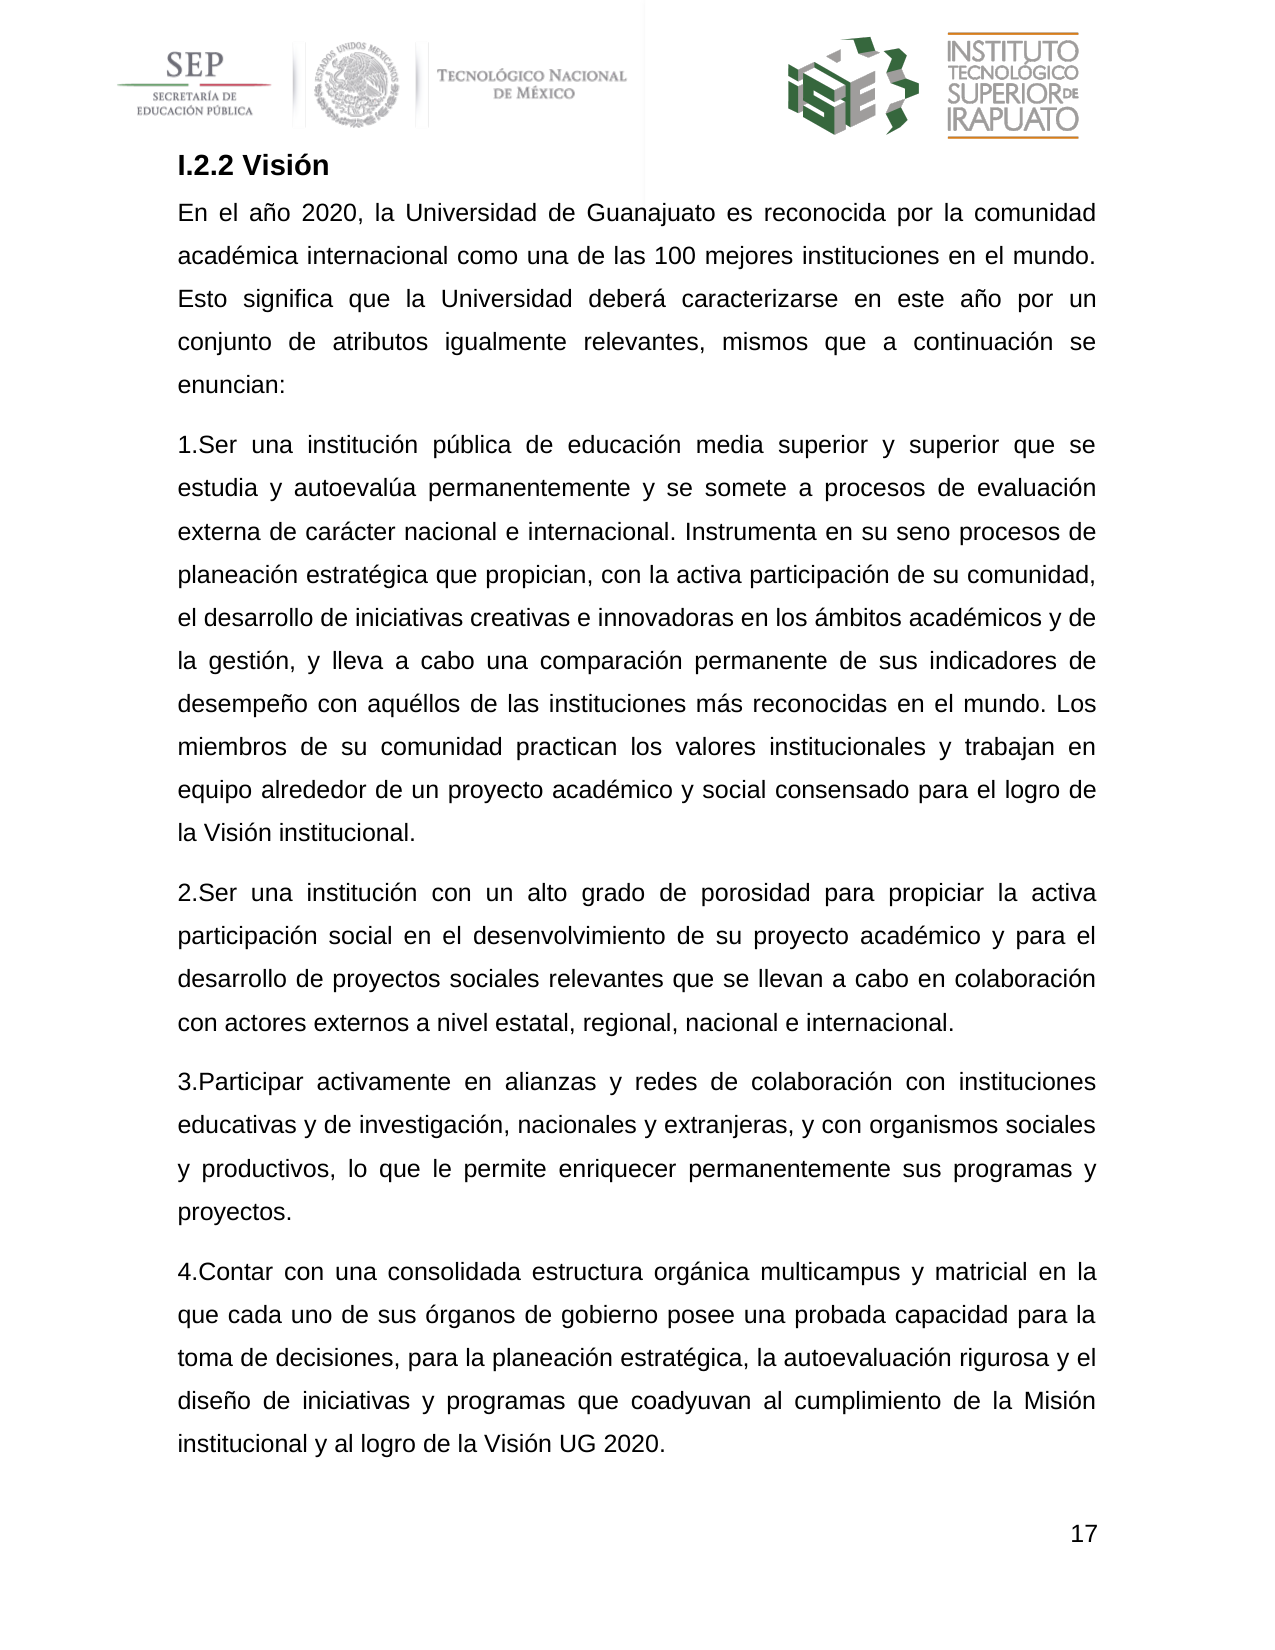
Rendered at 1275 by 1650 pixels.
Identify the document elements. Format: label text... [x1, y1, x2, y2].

text 4.Contar con una consolidada estructura orgánica multicampus y matricial en la que cada uno de sus órganos de gobierno posee una probada capacidad para la toma de decisiones, para la planeación estratégica, la autoevaluación rigurosa y el diseño de iniciativas y programas que coadyuvan al cumplimiento de la Misión institucional y al logro de la Visión UG 2020. [177, 1256, 1098, 1458]
subtitle Visión [177, 148, 1098, 181]
text 2.Ser una institución con un alto grado de porosidad para propiciar la activa participación social en el desenvolvimiento de su proyecto académico y para el desarrollo de proyectos sociales relevantes que se llevan a cabo en colaboración con actores externos a nivel estatal, regional, nacional e internacional. [177, 878, 1098, 1036]
text 3.Participar activamente en alianzas y redes de colaboración con instituciones educativas y de investigación, nacionales y extranjeras, y con organismos sociales y productivos, lo que le permite enriquecer permanentemente sus programas y proyectos. [177, 1067, 1098, 1225]
picture [90, 0, 646, 236]
text 1.Ser una institución pública de educación media superior y superior que se estudia y autoevalúa permanentemente y se somete a procesos de evaluación externa de carácter nacional e internacional. Instrumenta en su seno procesos de planeación estratégica que propician, con la activa participación de su comunidad, el desarrollo de iniciativas creativas e innovadoras en los ámbitos académicos y de la gestión, y lleva a cabo una comparación permanente de sus indicadores de desempeño con aquéllos de las instituciones más reconocidas en el mundo. Los miembros de su comunidad practican los valores institucionales y trabajan en equipo alrededor de un proyecto académico y social consensado para el logro de la Visión institucional. [177, 430, 1098, 847]
picture [770, 0, 1214, 236]
text En el año 2020, la Universidad de Guanajuato es reconocida por la comunidad académica internacional como una de las 100 mejores instituciones en el mundo. Esto significa que la Universidad deberá caracterizarse en este año por un conjunto de atributos igualmente relevantes, mismos que a continuación se enuncian: [177, 198, 1098, 399]
